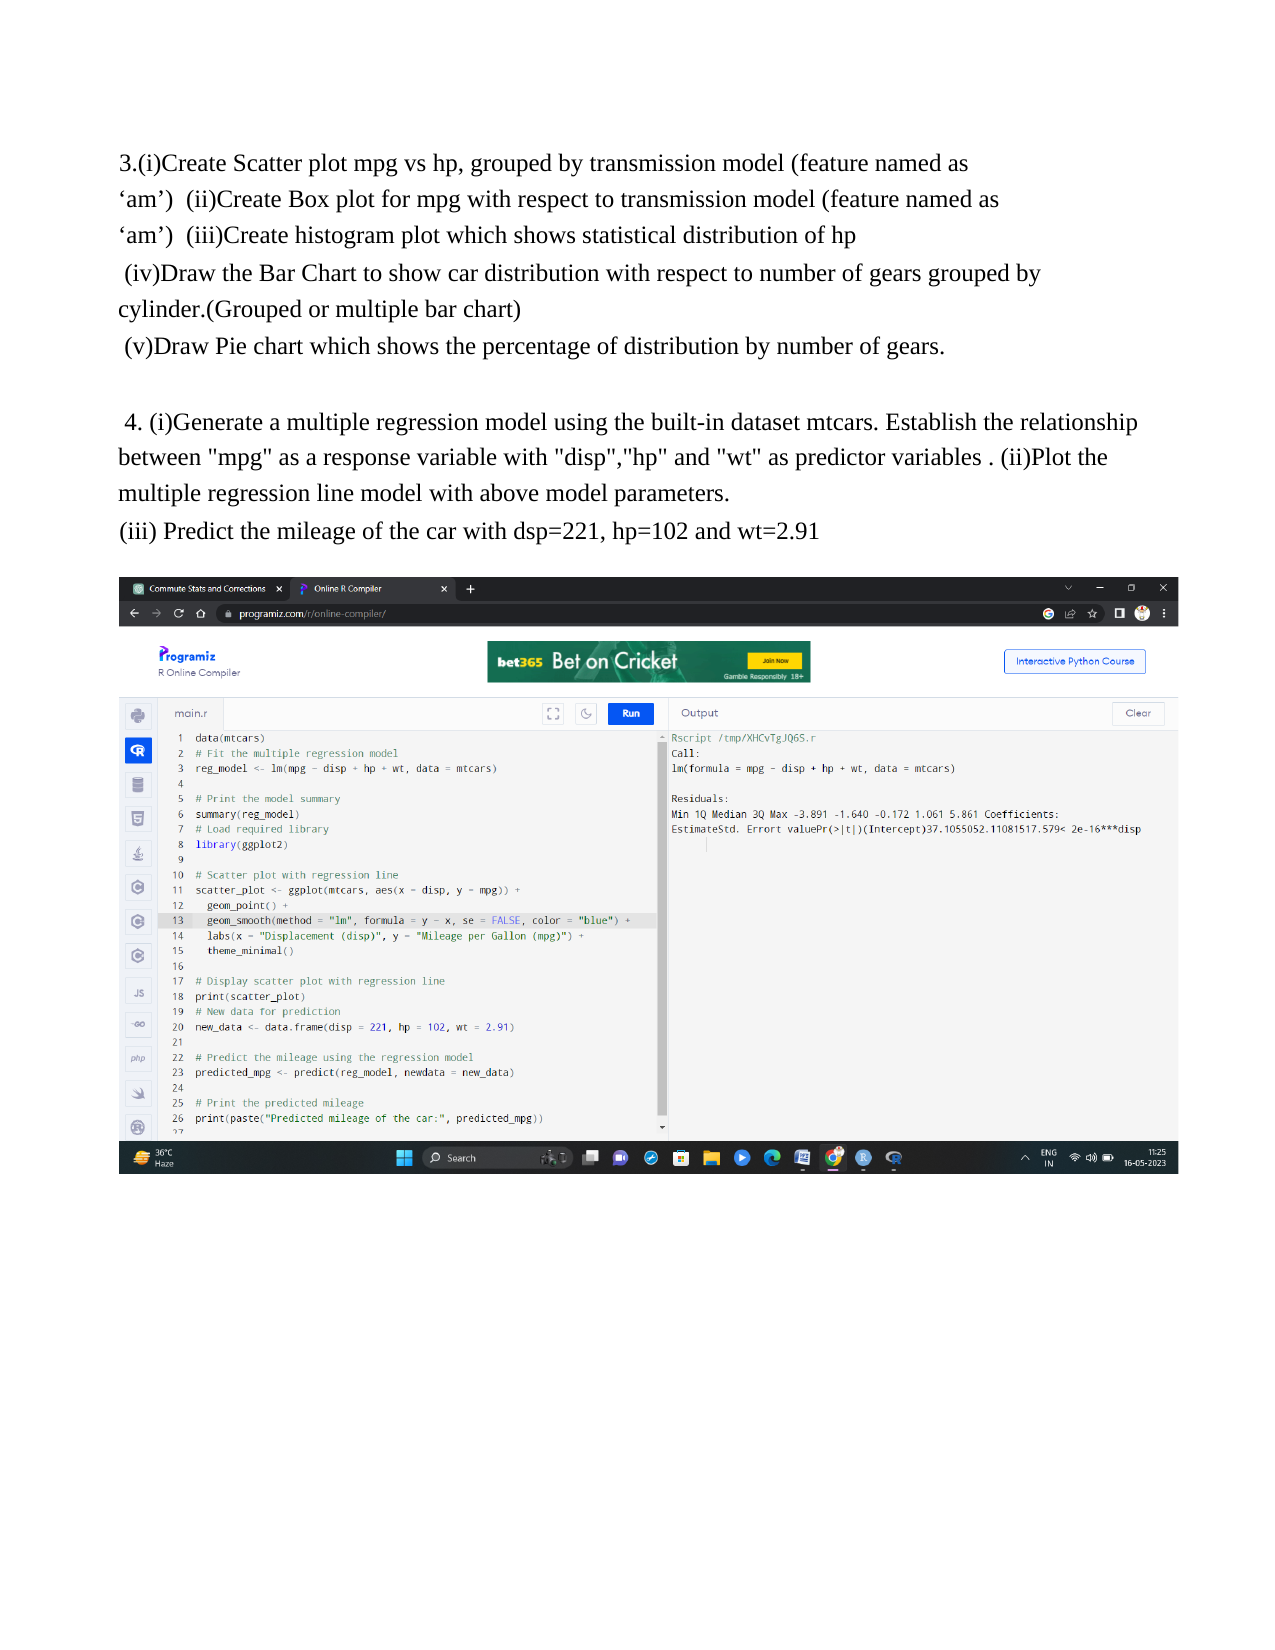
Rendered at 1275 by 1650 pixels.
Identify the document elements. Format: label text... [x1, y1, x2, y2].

text (iv)Draw the Bar Chart to show car distribution with respect to number of gears grouped by cylinder.(Grouped or multiple bar chart) [118, 258, 1060, 322]
picture [119, 577, 1179, 1174]
text (iii) Predict the mileage of the car with dsp=221, hp=102 and wt=2.91 [119, 516, 1217, 544]
text 3.(i)Create Scatter plot mpg vs hp, grouped by transmission model (feature named as ‘am’) (ii)Create Box plot for mpg with respect to transmission model (feature named as ‘am’) (iii)Create histogram plot which shows statistical distribution of hp [118, 148, 1029, 249]
text 4. (i)Generate a multiple regression model using the built-in dataset mtcars. Establish the relationship between "mpg" as a response variable with "disp","hp" and "wt" as predictor variables . (ii)Plot the multiple regression line model with above model parameters. [118, 407, 1139, 507]
text (v)Draw Pie chart which shows the percentage of distribution by number of gears. [118, 331, 1139, 360]
